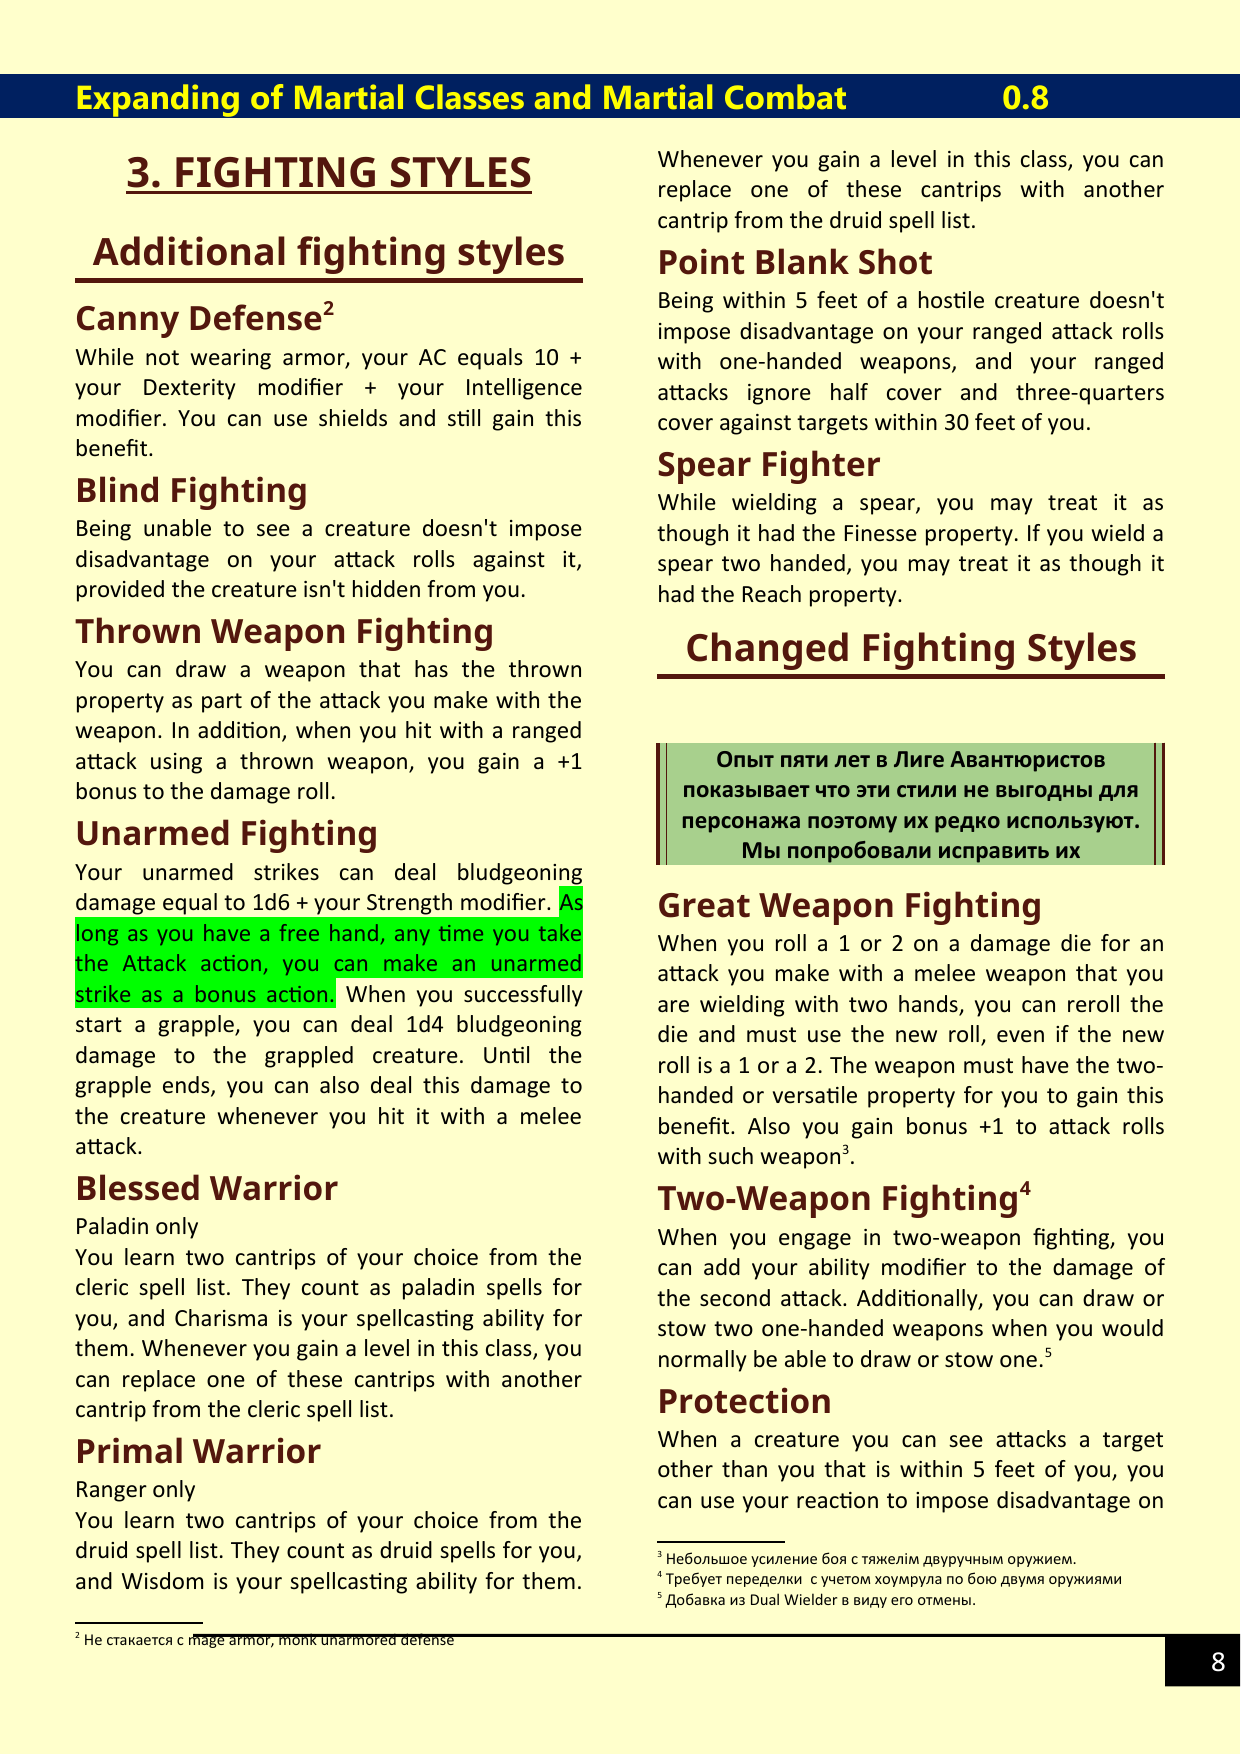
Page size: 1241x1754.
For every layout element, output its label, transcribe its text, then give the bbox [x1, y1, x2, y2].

subtitle Protection [657, 1377, 1165, 1423]
text While wielding a spear, you may treat it as though it had the Finesse property. If you wield a spear two handed, you may treat it as though it had the Reach property. [657, 486, 1165, 608]
subtitle Two-Weapon Fighting [657, 1175, 1165, 1221]
subtitle Blessed Warrior [75, 1165, 583, 1210]
text Your unarmed strikes can deal bludgeoning damage equal to 1d6 + your Strength modifier. As long as you have a free hand, any time you take the Attack action, you can make an unarmed strike as a bonus action. When you successfully start a grapple, you can deal 1d4 bludgeoning damage to the grappled creature. Until the grapple ends, you can also deal this damage to the creature whenever you hit it with a melee attack. [75, 856, 583, 917]
text Being within 5 feet of a hostile creature doesn't impose disadvantage on your ranged attack rolls with one-handed weapons, and your ranged attacks ignore half cover and three-quarters cover against targets within 30 feet of you. [657, 284, 1165, 437]
subtitle Primal Warrior [75, 1428, 583, 1474]
subtitle Great Weapon Fighting [657, 881, 1165, 927]
text You can draw a weapon that has the thrown property as part of the attack you make with the weapon. In addition, when you hit with a ranged attack using a thrown weapon, you gain a +1 bonus to the damage roll. [75, 653, 583, 806]
subtitle Canny Defense [75, 295, 583, 341]
subtitle 3. Fighting Styles [75, 143, 583, 200]
text You learn two cantrips of your choice from the druid spell list. They count as druid spells for you, and Wisdom is your spellcasting ability for them. Whenever you gain a level in this class, you can replace one of these cantrips with another cantrip from the druid spell list. [657, 143, 1165, 235]
subtitle Changed Fighting Styles [657, 621, 1165, 674]
text Being unable to see a creature doesn't impose disadvantage on your attack rolls against it, provided the creature isn't hidden from you. [75, 512, 583, 604]
text You learn two cantrips of your choice from the cleric spell list. They count as paladin spells for you, and Charisma is your spellcasting ability for them. Whenever you gain a level in this class, you can replace one of these cantrips with another cantrip from the cleric spell list. [75, 1241, 583, 1424]
subtitle Point Blank Shot [657, 239, 1165, 284]
text When you roll a 1 or 2 on a damage die for an attack you make with a melee weapon that you are wielding with two hands, you can reroll the die and must use the new roll, even if the new roll is a 1 or a 2. The weapon must have the two-handed or versatile property for you to gain this benefit. Also you gain bonus +1 to attack rolls with such weapon. [657, 927, 1165, 1171]
text When you engage in two-weapon fighting, you can add your ability modifier to the damage of the second attack. Additionally, you can draw or stow two one-handed weapons when you would normally be able to draw or stow one. [657, 1221, 1165, 1373]
text You learn two cantrips of your choice from the druid spell list. They count as druid spells for you, and Wisdom is your spellcasting ability for them. Whenever you gain a level in this class, you can replace one of these cantrips with another cantrip from the druid spell list. [75, 1504, 583, 1596]
subtitle Additional fighting styles [75, 225, 583, 278]
text Опыт пяти лет в Лиге Авантюристов показывает что эти стили не выгодны для персонажа поэтому их редко используют. Мы попробовали исправить их [667, 743, 1154, 865]
text Ranger only [75, 1474, 583, 1504]
subtitle Blind Fighting [75, 467, 583, 512]
text Your unarmed strikes can deal bludgeoning damage equal to 1d6 + your Strength modifier. As long as you have a free hand, any time you take the Attack action, you can make an unarmed strike as a bonus action. When you successfully start a grapple, you can deal 1d4 bludgeoning damage to the grappled creature. Until the grapple ends, you can also deal this damage to the creature whenever you hit it with a melee attack. [75, 978, 583, 1161]
subtitle Spear Fighter [657, 441, 1165, 486]
text Paladin only [75, 1210, 583, 1241]
subtitle Unarmed Fighting [75, 810, 583, 856]
subtitle Thrown Weapon Fighting [75, 608, 583, 653]
text While not wearing armor, your AC equals 10 + your Dexterity modifier + your Intelligence modifier. You can use shields and still gain this benefit. [75, 341, 583, 463]
